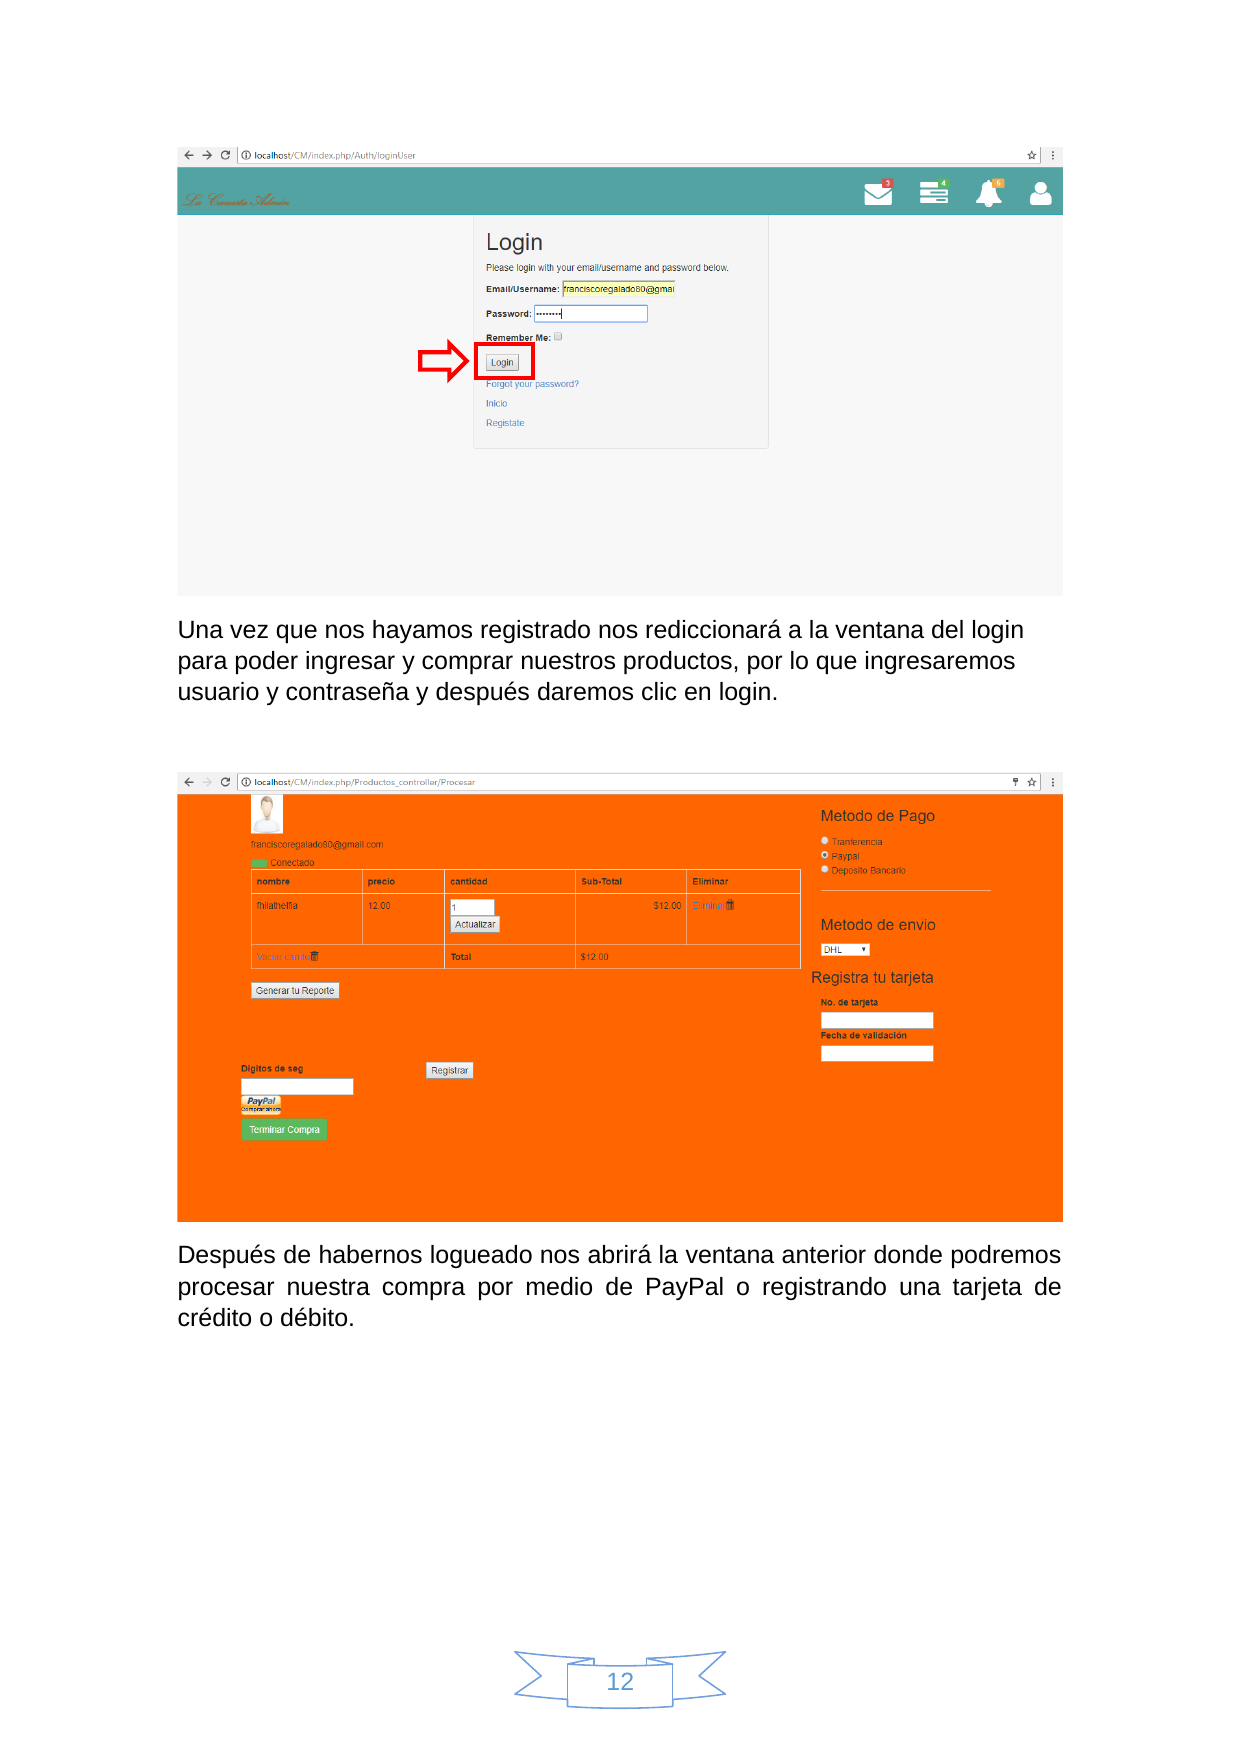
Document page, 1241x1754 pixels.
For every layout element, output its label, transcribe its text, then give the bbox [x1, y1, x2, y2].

picture [177, 147, 1063, 596]
picture [177, 772, 1063, 1222]
text Una vez que nos hayamos registrado nos rediccionará a la ventana del login para poder ingresar y comprar nuestros productos, por lo que ingresaremos usuario y contraseña y después daremos clic en login. [177, 615, 1063, 706]
text Después de habernos logueado nos abrirá la ventana anterior donde podremos procesar nuestra compra por medio de PayPal o registrando una tarjeta de crédito o débito. [177, 1241, 1063, 1331]
